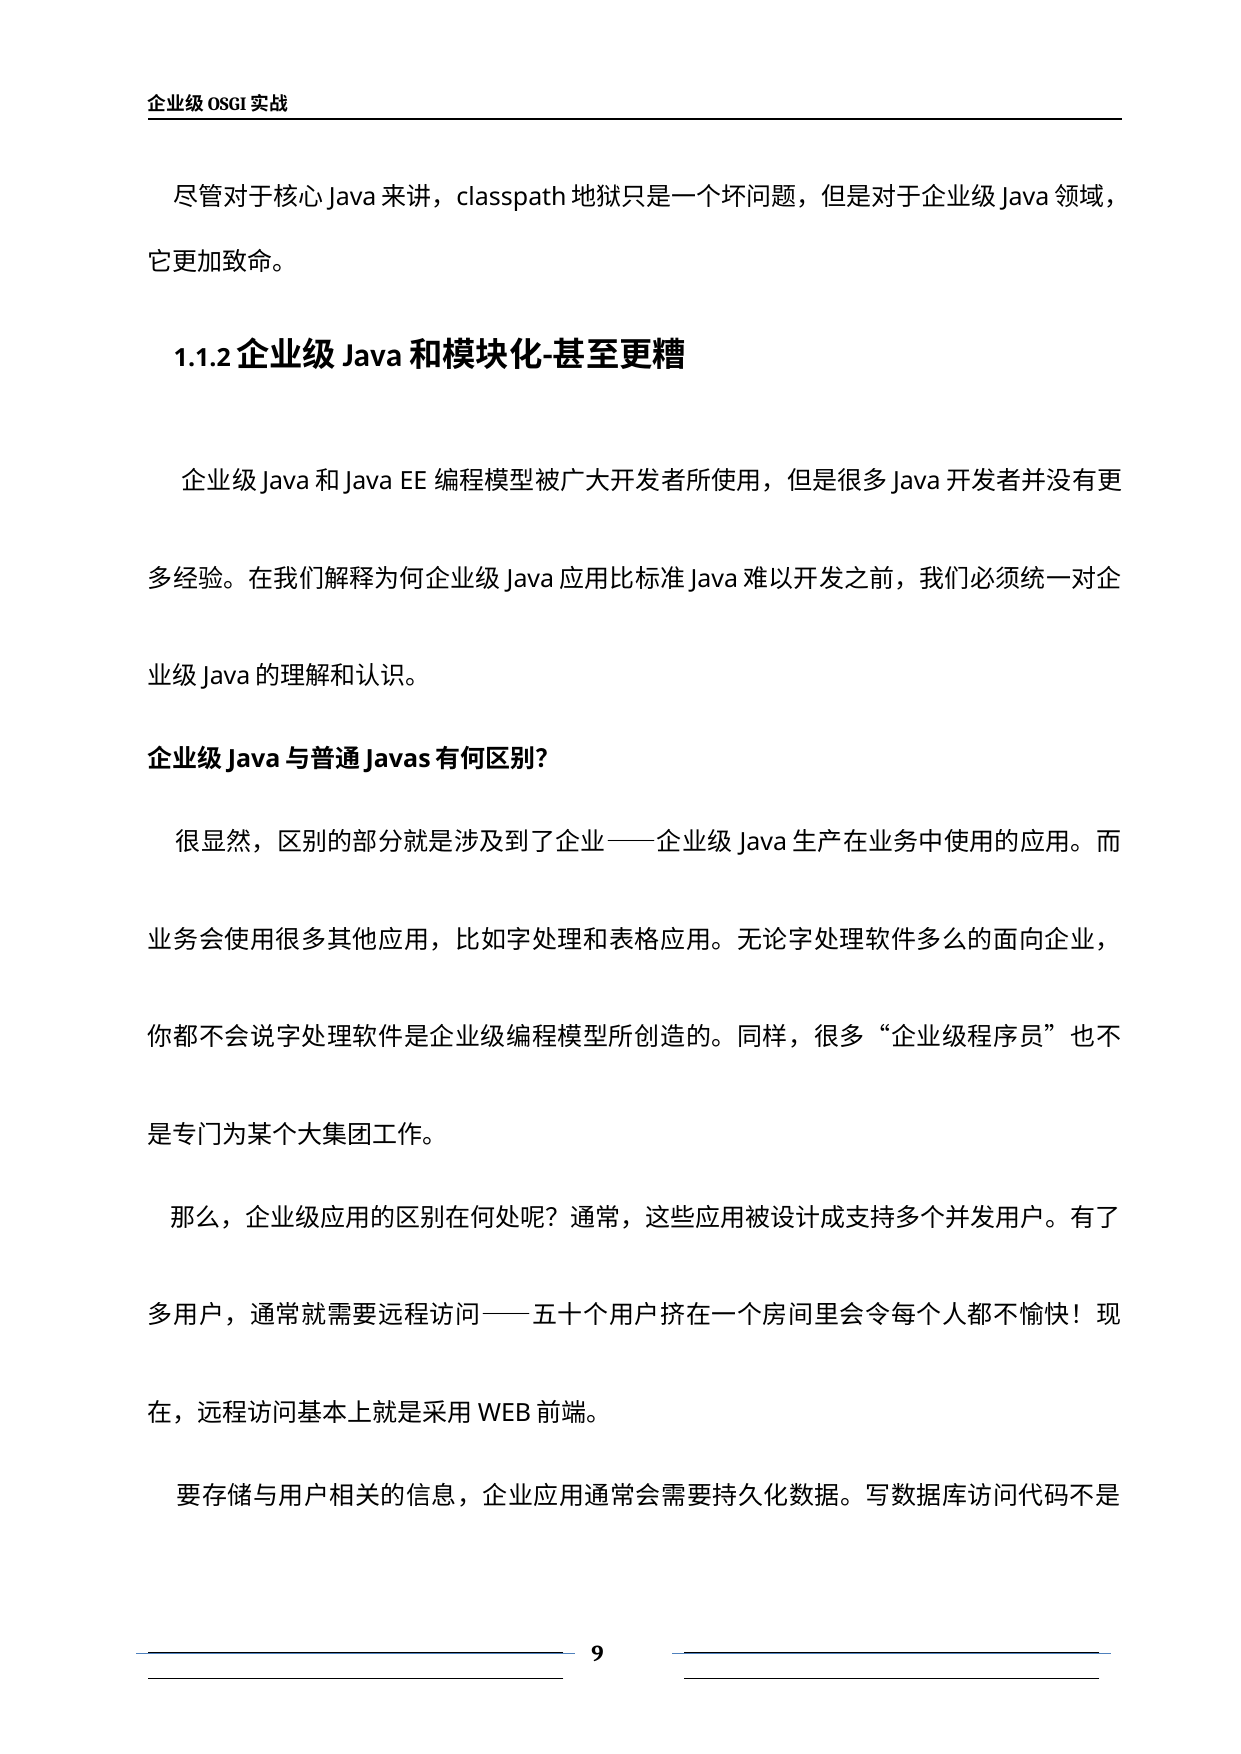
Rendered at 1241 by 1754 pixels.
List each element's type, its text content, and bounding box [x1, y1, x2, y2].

text 尽管对于核心Java来讲，classpath地狱只是一个坏问题，但是对于企业级Java领域，它更加致命。 [148, 162, 1122, 292]
subtitle 1.1.2企业级Java和模块化-甚至更糟 [148, 319, 1122, 384]
text 企业级Java和Java EE 编程模型被广大开发者所使用，但是很多Java开发者并没有更多经验。在我们解释为何企业级Java应用比标准Java难以开发之前，我们必须统一对企业级Java的理解和认识。 [148, 446, 1122, 706]
text 企业级Java与普通Javas有何区别？ [148, 724, 1122, 789]
text 那么，企业级应用的区别在何处呢？通常，这些应用被设计成支持多个并发用户。有了多用户，通常就需要远程访问——五十个用户挤在一个房间里会令每个人都不愉快！现在，远程访问基本上就是采用WEB前端。 [148, 1183, 1122, 1443]
text 很显然，区别的部分就是涉及到了企业——企业级Java生产在业务中使用的应用。而业务会使用很多其他应用，比如字处理和表格应用。无论字处理软件多么的面向企业，你都不会说字处理软件是企业级编程模型所创造的。同样，很多“企业级程序员”也不是专门为某个大集团工作。 [148, 807, 1122, 1165]
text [148, 1461, 1122, 1526]
